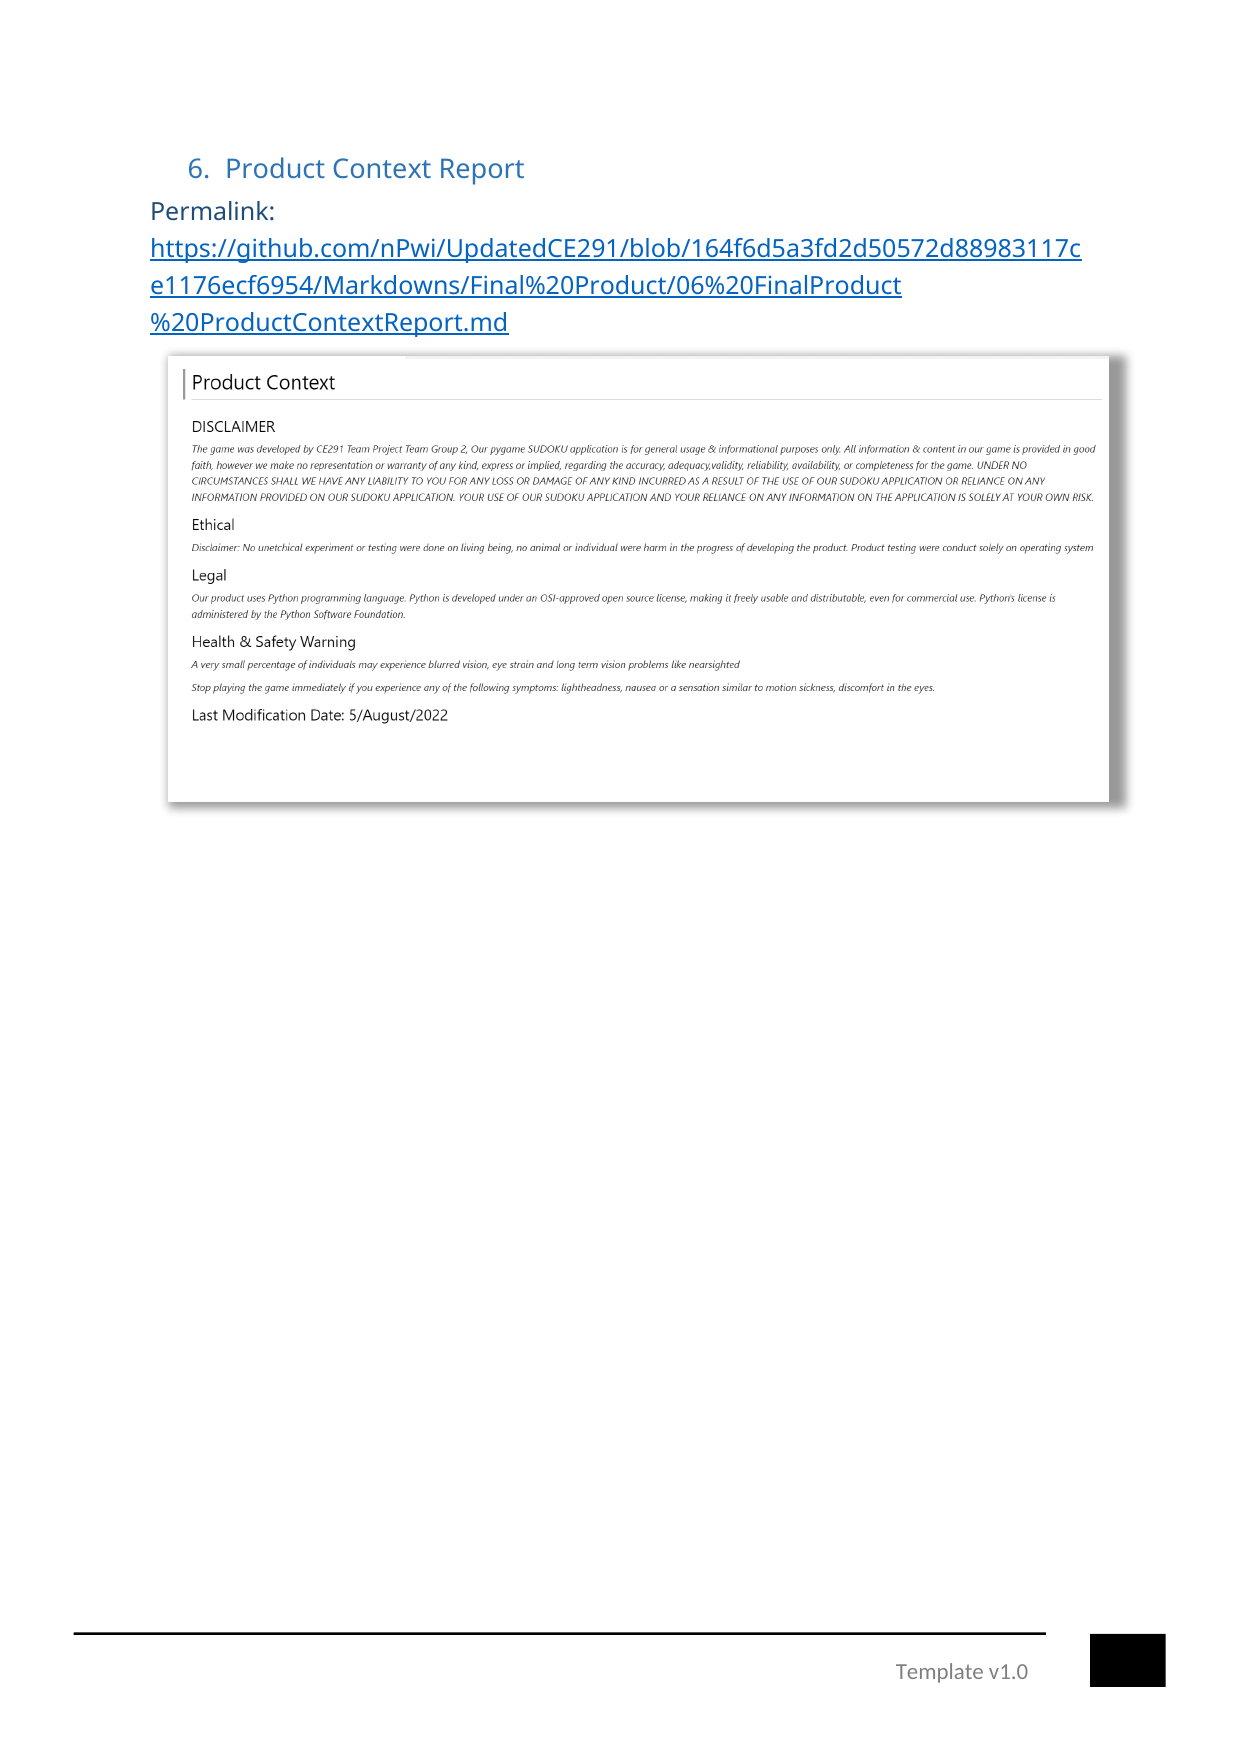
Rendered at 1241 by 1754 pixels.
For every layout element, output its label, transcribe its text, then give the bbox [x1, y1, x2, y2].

subtitle Product Context Report [187, 150, 1090, 187]
picture [168, 356, 1109, 802]
subtitle Permalink: https://github.com/nPwi/UpdatedCE291/blob/164f6d5a3fd2d50572d88983117ce1176ecf6954/Markdowns/Final%20Product/06%20FinalProduct%20ProductContextReport.md [150, 194, 1090, 338]
